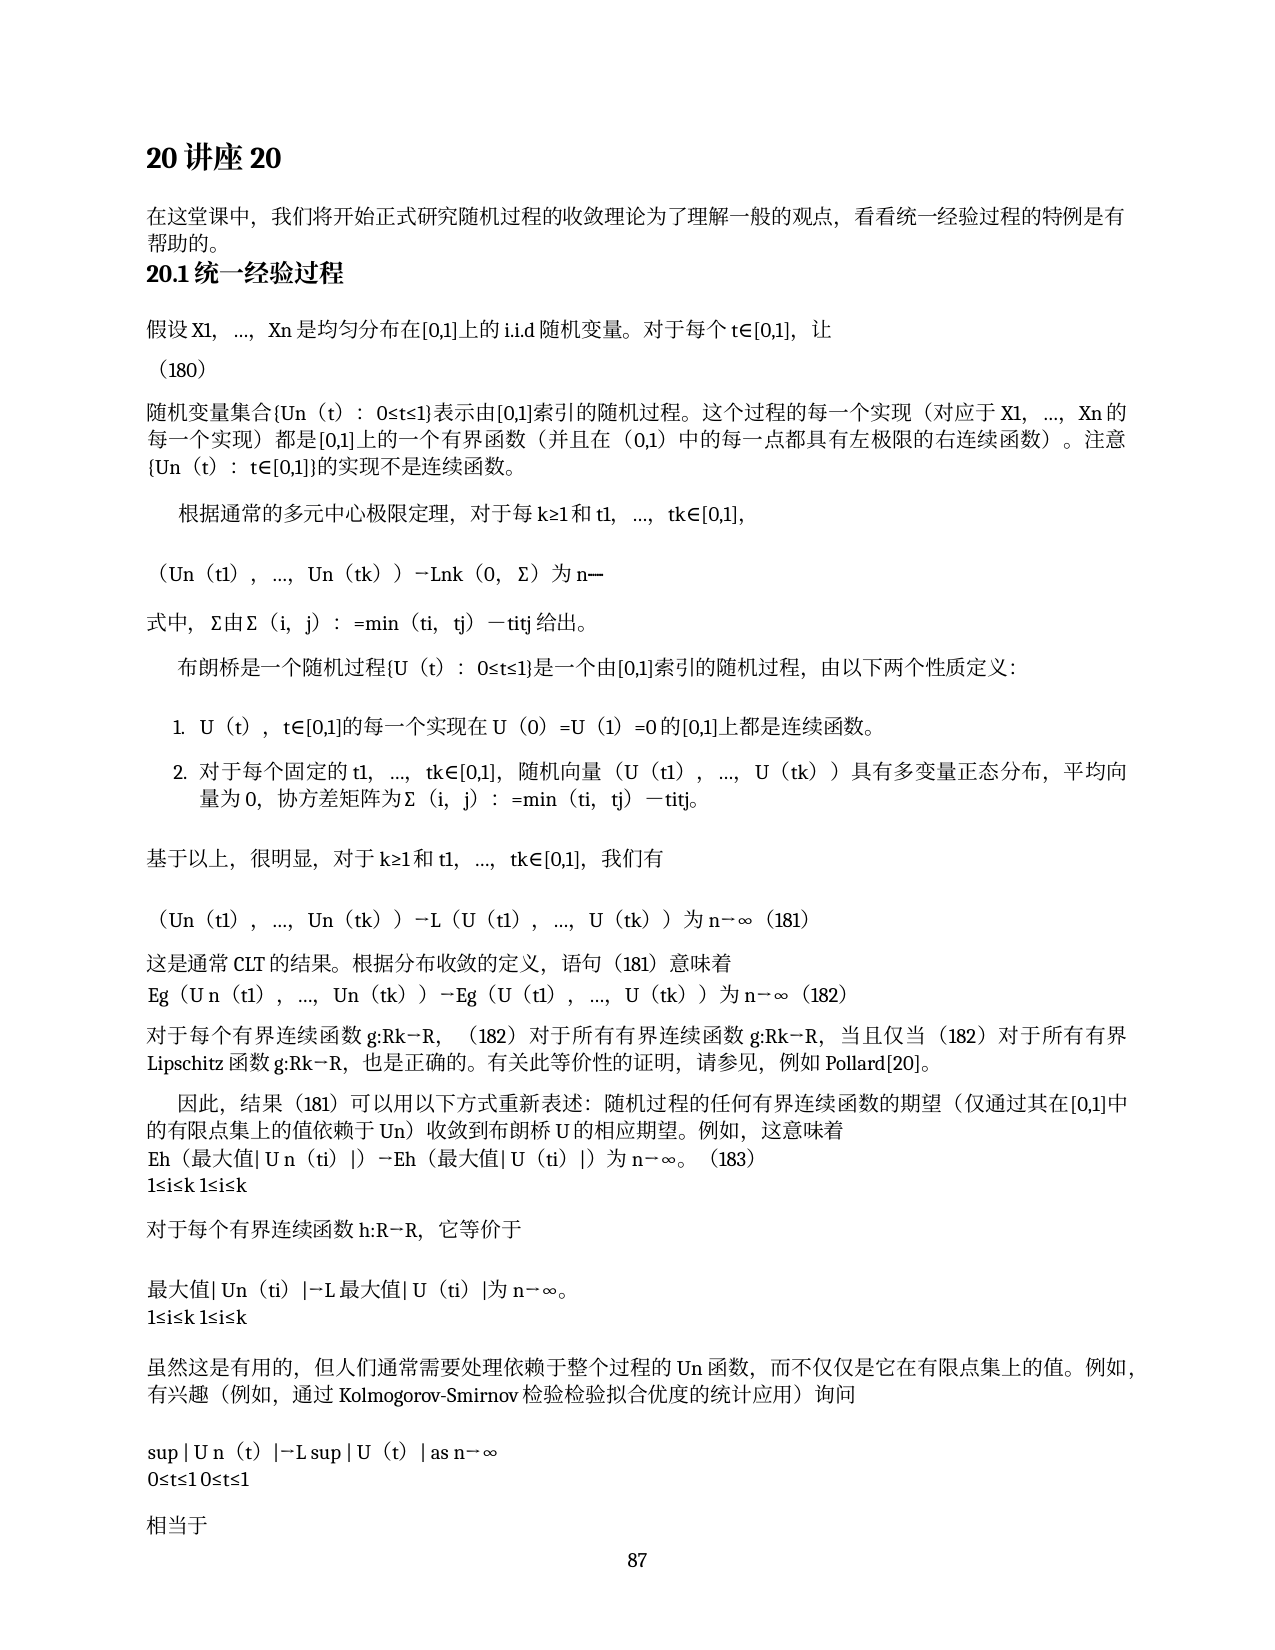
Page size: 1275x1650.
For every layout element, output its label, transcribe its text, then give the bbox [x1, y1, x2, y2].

text 基于以上，很明显，对于k≥1和t1，…，tk∈[0,1]，我们有 [146, 848, 1128, 872]
text sup | U n（t）|→L sup | U（t）| as n→∞ [148, 1441, 1204, 1465]
subtitle 20讲座20 [146, 142, 1204, 176]
text 这是通常CLT的结果。根据分布收敛的定义，语句（181）意味着 [146, 953, 1128, 977]
text 随机变量集合{Un（t）：0≤t≤1}表示由[0,1]索引的随机过程。这个过程的每一个实现（对应于X1，…，Xn的每一个实现）都是[0,1]上的一个有界函数（并且在（0,1）中的每一点都具有左极限的右连续函数）。注意{Un（t）：t∈[0,1]}的实现不是连续函数。 [146, 402, 1128, 480]
text （Un（t1），…，Un（tk））→L（U（t1），…，U（tk））为n→∞（181） [148, 908, 1204, 932]
text 1≤i≤k 1≤i≤k [148, 1305, 1204, 1329]
text 因此，结果（181）可以用以下方式重新表述：随机过程的任何有界连续函数的期望（仅通过其在[0,1]中的有限点集上的值依赖于Un）收敛到布朗桥U的相应期望。例如，这意味着 [146, 1093, 1128, 1144]
text 式中，∑由∑（i，j）：=min（ti，tj）－titj给出。 [146, 611, 1128, 635]
list U（t），t∈[0,1]的每一个实现在U（0）=U（1）=0的[0,1]上都是连续函数。 [173, 716, 1128, 740]
text 布朗桥是一个随机过程{U（t）：0≤t≤1}是一个由[0,1]索引的随机过程，由以下两个性质定义： [146, 657, 1128, 681]
text Eh（最大值| U n（ti）|）→Eh（最大值| U（ti）|）为n→∞。（183） [148, 1147, 1204, 1171]
text 对于每个有界连续函数h:R→R，它等价于 [146, 1219, 1128, 1243]
text 1≤i≤k 1≤i≤k [148, 1174, 1204, 1198]
text Eg（U n（t1），…，Un（tk））→Eg（U（t1），…，U（tk））为n→∞（182） [148, 983, 1204, 1007]
text 根据通常的多元中心极限定理，对于每k≥1和t1，…，tk∈[0,1]， [179, 502, 1128, 526]
text 最大值| Un（ti）|→L最大值| U（ti）|为n→∞。 [148, 1279, 1204, 1303]
text 在这堂课中，我们将开始正式研究随机过程的收敛理论为了理解一般的观点，看看统一经验过程的特例是有帮助的。 [146, 205, 1128, 256]
text 假设X1，…，Xn是均匀分布在[0,1]上的i.i.d随机变量。对于每个t∈[0,1]，让 [146, 319, 1128, 343]
list 对于每个固定的t1，…，tk∈[0,1]，随机向量（U（t1），…，U（tk））具有多变量正态分布，平均向量为0，协方差矩阵为∑（i，j）：=min（ti，tj）－titj。 [173, 760, 1128, 811]
text （180） [148, 359, 1204, 383]
text 虽然这是有用的，但人们通常需要处理依赖于整个过程的Un函数，而不仅仅是它在有限点集上的值。例如，有兴趣（例如，通过Kolmogorov-Smirnov检验检验拟合优度的统计应用）询问 [146, 1357, 1128, 1408]
text 0≤t≤1 0≤t≤1 [148, 1467, 1204, 1491]
text 对于每个有界连续函数g:Rk→R，（182）对于所有有界连续函数g:Rk→R，当且仅当（182）对于所有有界Lipschitz函数g:Rk→R，也是正确的。有关此等价性的证明，请参见，例如Pollard[20]。 [146, 1025, 1128, 1076]
subtitle 20.1统一经验过程 [146, 260, 1204, 289]
text （Un（t1），…，Un（tk））→Lnk（0，∑）为n······· [148, 563, 1204, 587]
text 相当于 [146, 1515, 1128, 1539]
